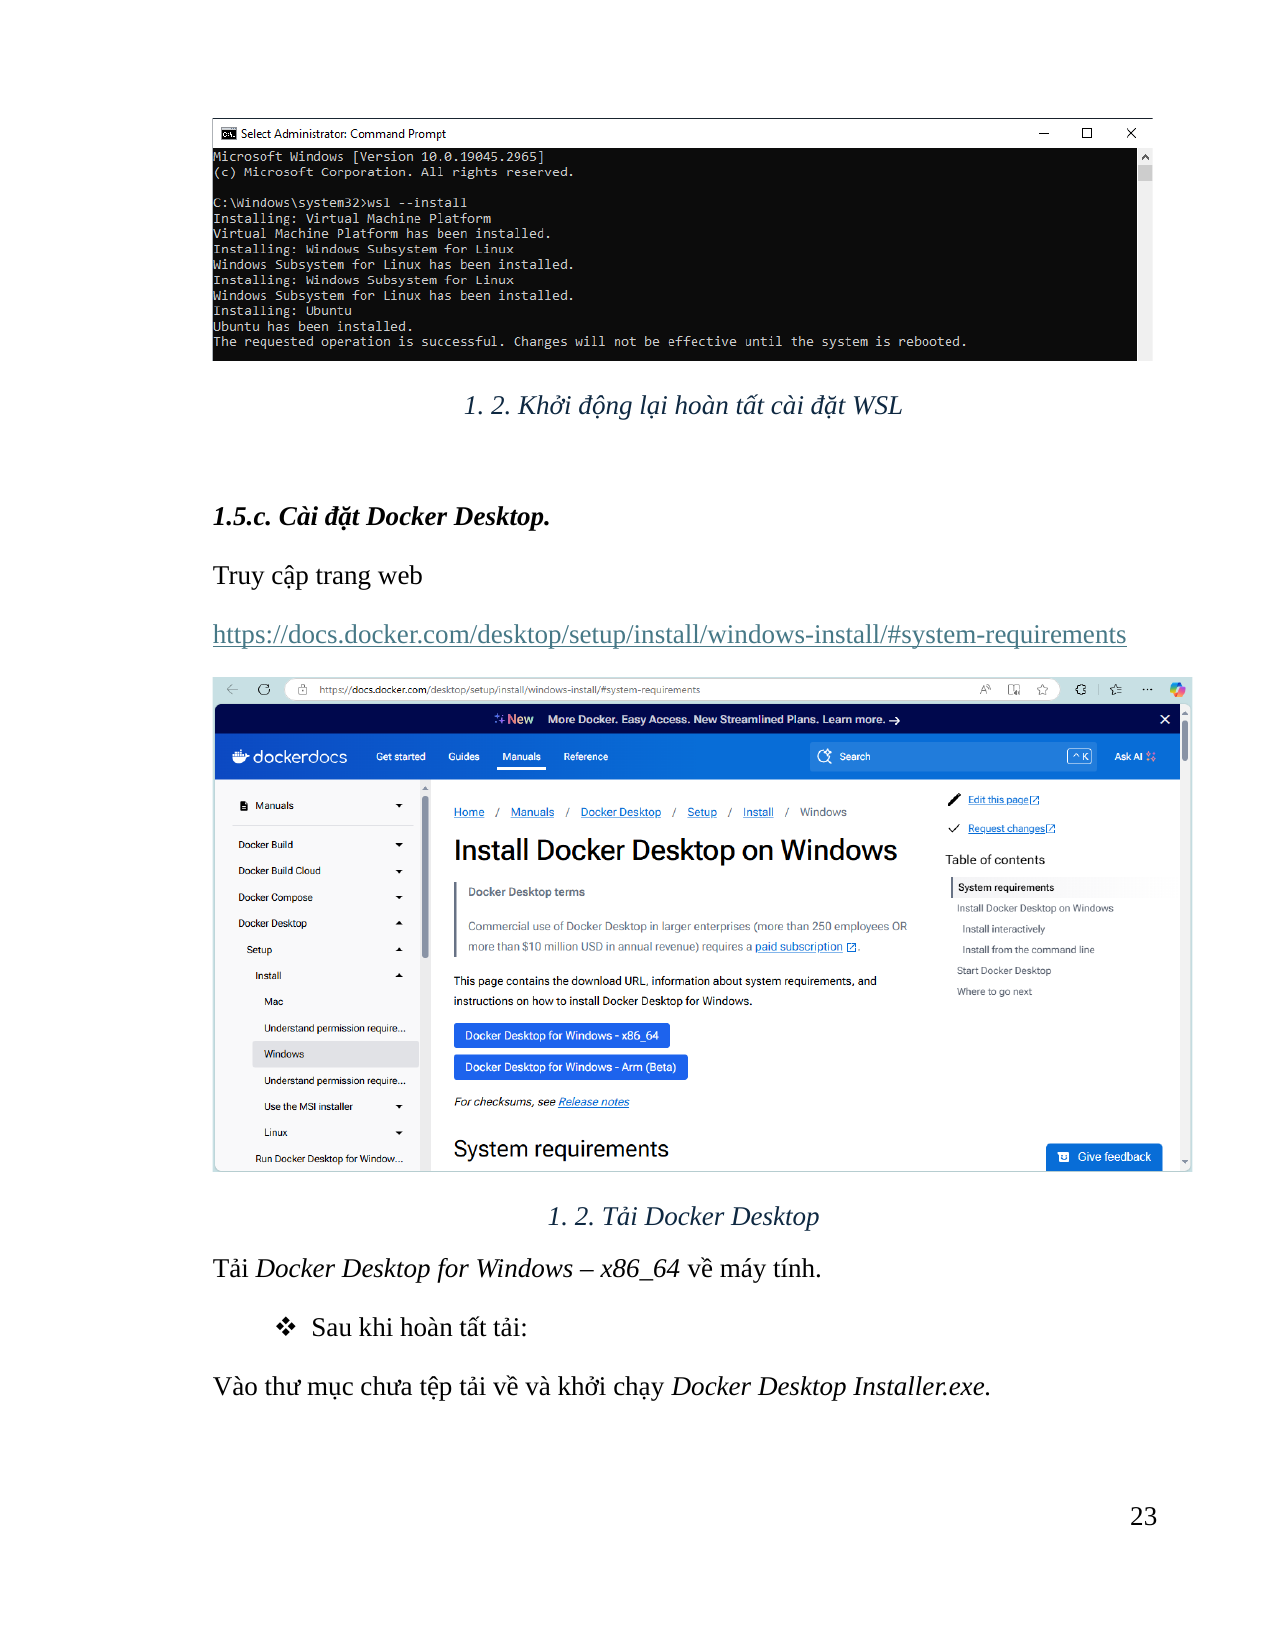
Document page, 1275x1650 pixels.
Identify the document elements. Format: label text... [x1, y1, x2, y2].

text https://docs.docker.com/desktop/setup/install/windows-install/#system-requirements [177, 618, 1157, 649]
text 1. 13. Khởi động lại hoàn tất cài đặt WSL [177, 389, 1157, 420]
text Vào thư mục chưa tệp tải về và khởi chạy Docker Desktop Installer.exe. [177, 1370, 1157, 1401]
picture [212, 677, 1193, 1172]
text 1. 14. Tải Docker Desktop [177, 1200, 1157, 1231]
text Tải Docker Desktop for Windows – x86_64 về máy tính. [177, 1252, 1157, 1283]
text Cài đặt Docker Desktop. [213, 500, 1157, 531]
picture [212, 118, 1153, 361]
list Sau khi hoàn tất tải: [274, 1311, 1157, 1342]
text Truy cập trang web [177, 559, 1157, 590]
